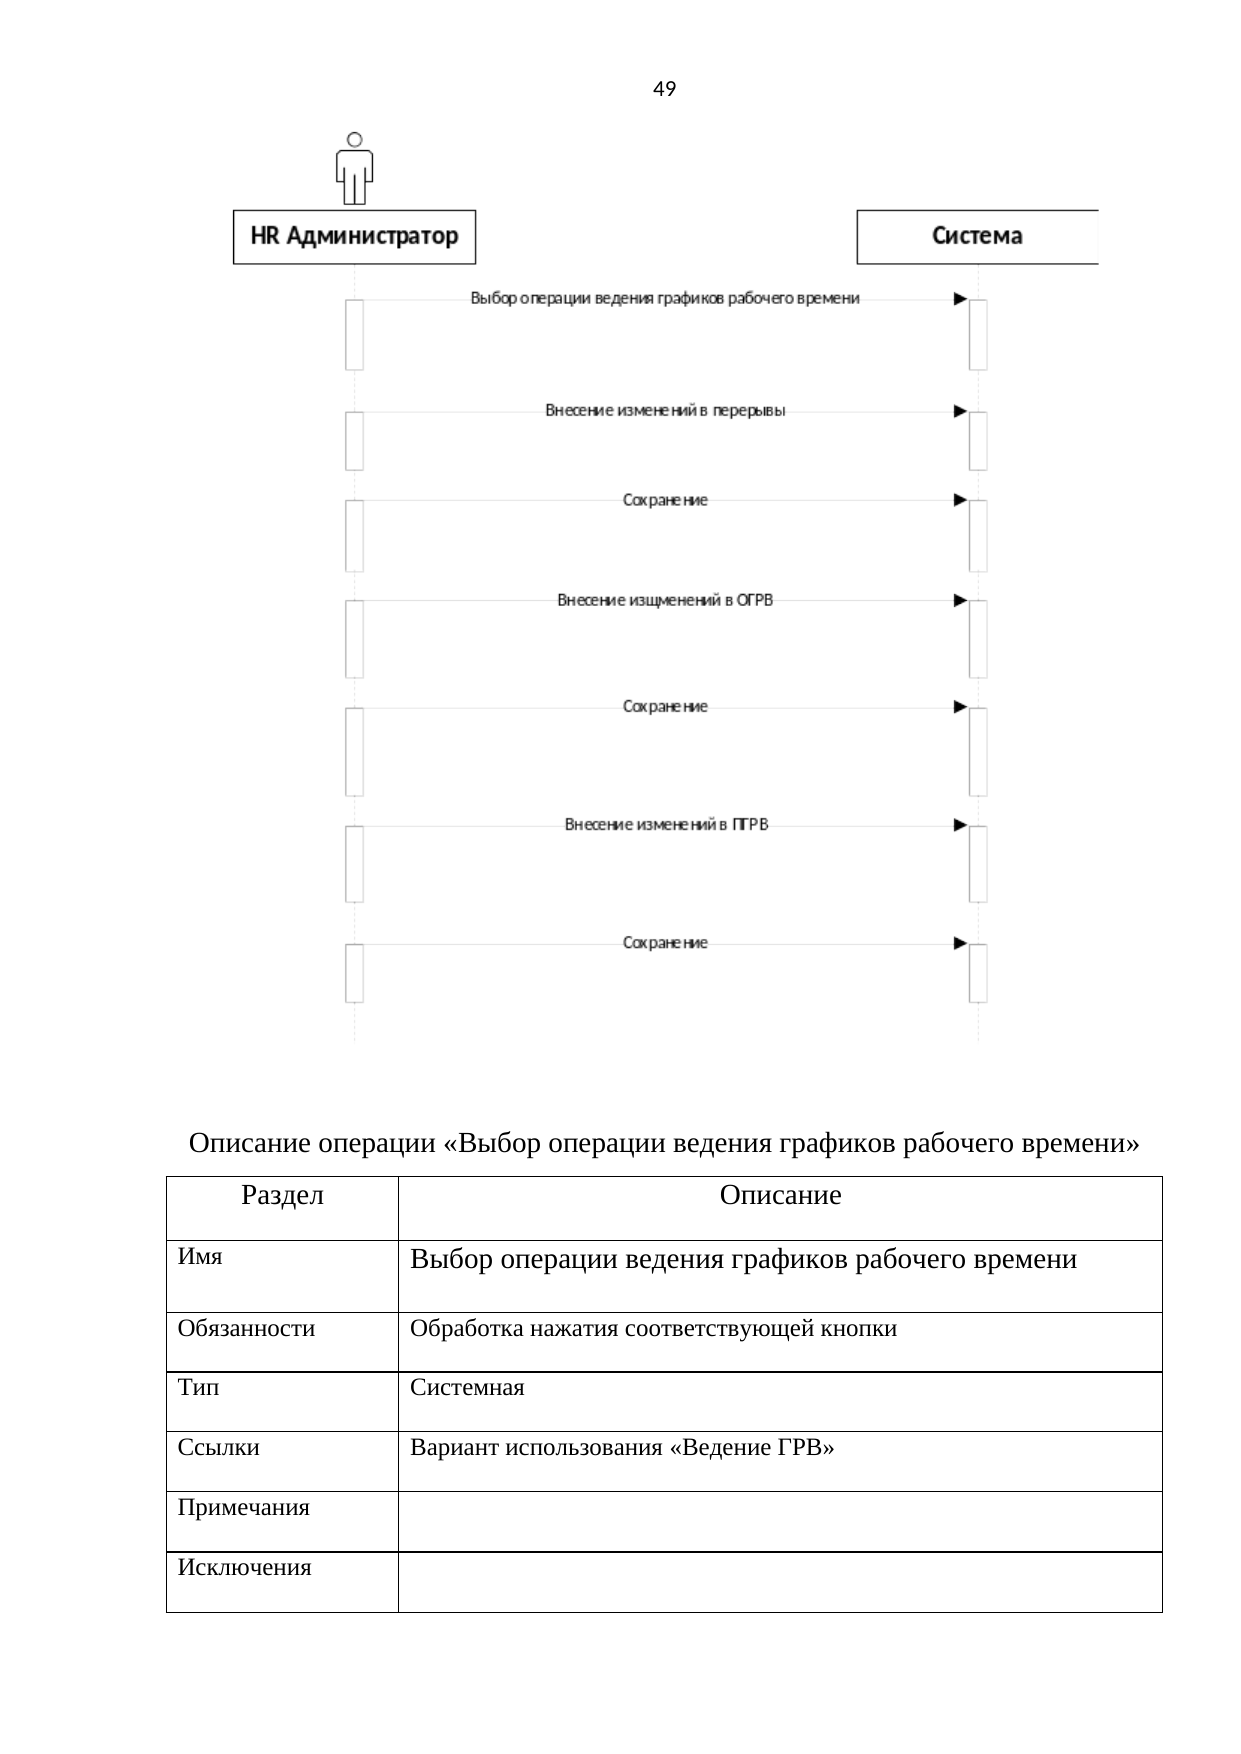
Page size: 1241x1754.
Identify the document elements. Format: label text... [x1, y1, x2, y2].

table_cell Тип [167, 1373, 398, 1431]
table_cell [399, 1553, 1162, 1612]
table_cell Обработка нажатия соответствующей кнопки [399, 1313, 1162, 1371]
table_cell Системная [399, 1373, 1162, 1431]
table_cell Исключения [167, 1553, 398, 1612]
table_cell Имя [167, 1241, 398, 1312]
text Описание операции «Выбор операции ведения графиков рабочего времени» [177, 1126, 1152, 1159]
table_cell Обязанности [167, 1313, 398, 1371]
table_cell Вариант использования «Ведение ГРВ» [399, 1432, 1162, 1491]
table_cell Выбор операции ведения графиков рабочего времени [399, 1241, 1162, 1312]
table_cell Примечания [167, 1492, 398, 1551]
table_cell Ссылки [167, 1432, 398, 1491]
table_header Раздел [167, 1177, 398, 1240]
table_cell [399, 1492, 1162, 1551]
table_header Описание [399, 1177, 1162, 1240]
